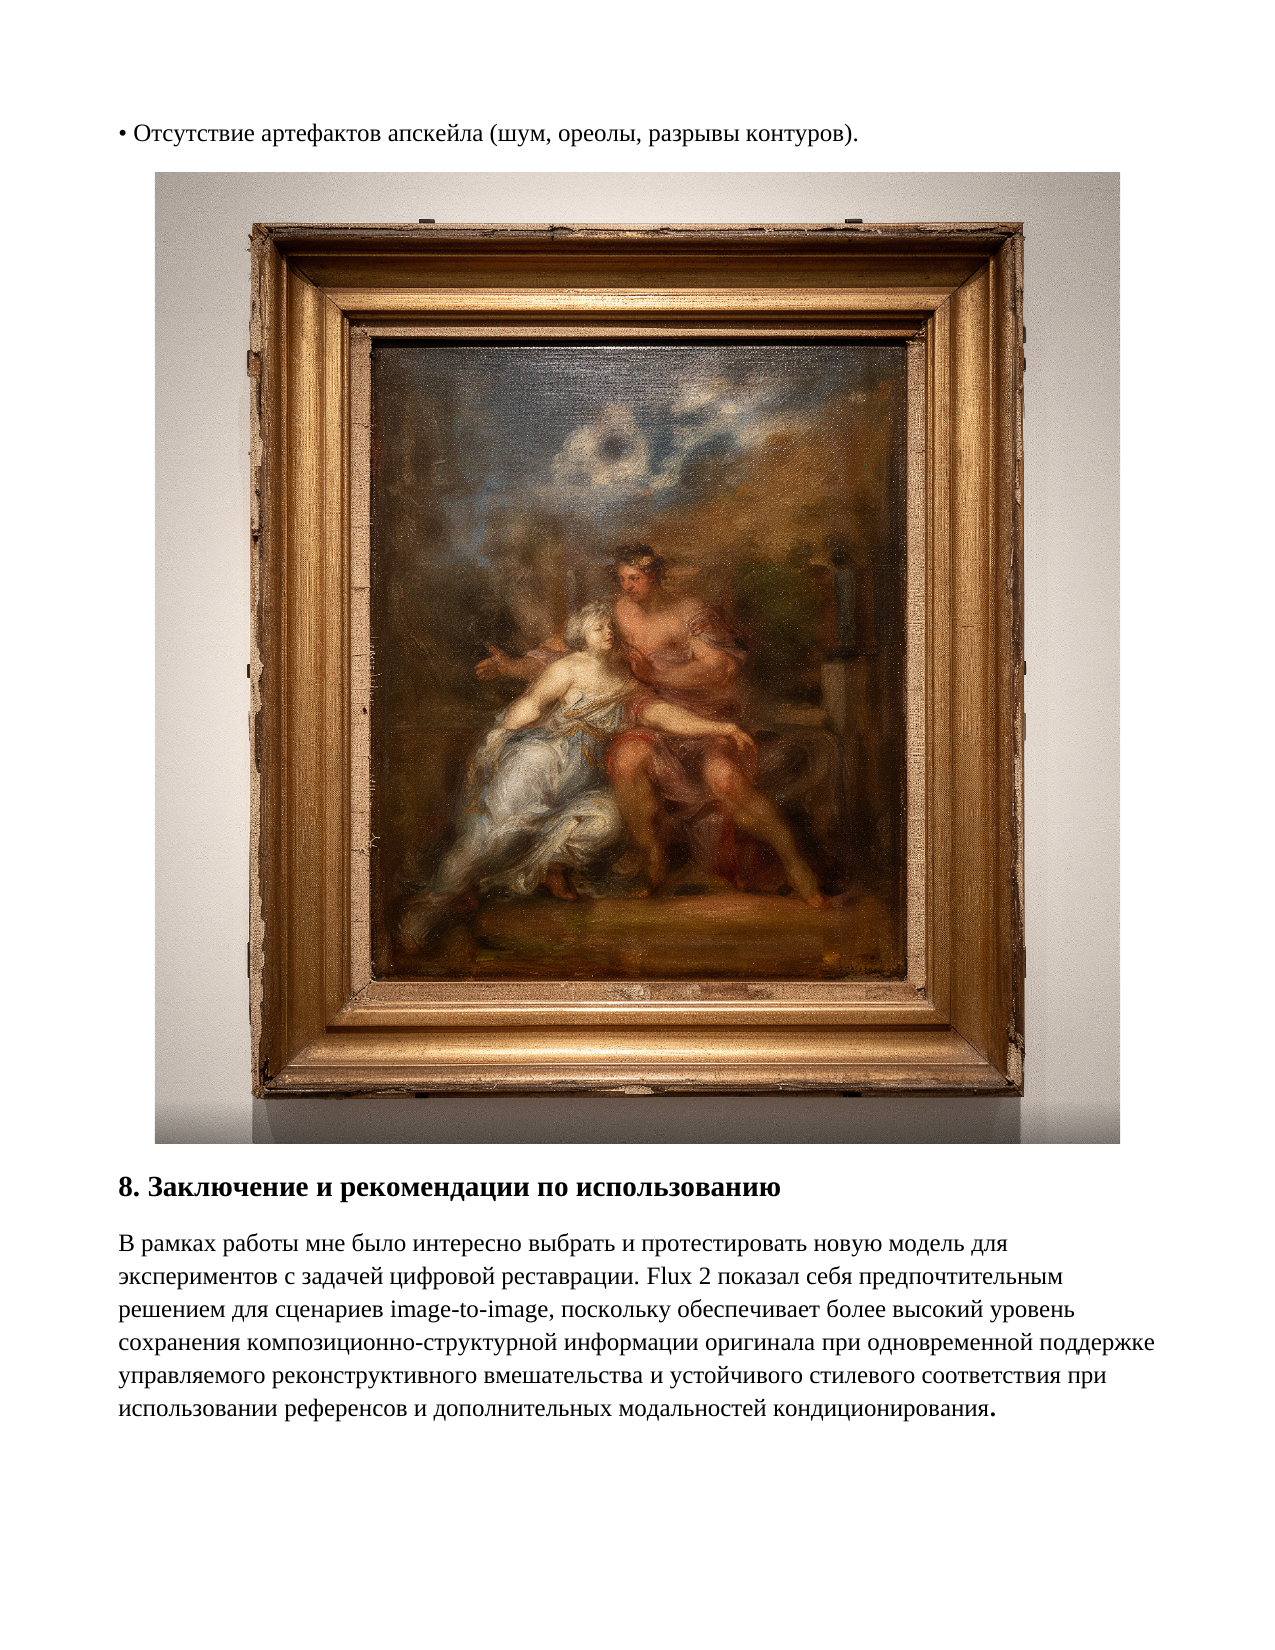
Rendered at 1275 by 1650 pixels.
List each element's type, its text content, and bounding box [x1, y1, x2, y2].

text В рамках работы мне было интересно выбрать и протестировать новую модель для экспериментов с задачей цифровой реставрации. Flux 2 показал себя предпочтительным решением для сценариев image-to-image, поскольку обеспечивает более высокий уровень сохранения композиционно-структурной информации оригинала при одновременной поддержке управляемого реконструктивного вмешательства и устойчивого стилевого соответствия при использовании референсов и дополнительных модальностей кондиционирования. [118, 1228, 1157, 1422]
text 8. Заключение и рекомендации по использованию [118, 1169, 1157, 1202]
picture [154, 172, 1121, 1144]
text • Отсутствие артефактов апскейла (шум, ореолы, разрывы контуров). [118, 118, 1157, 147]
